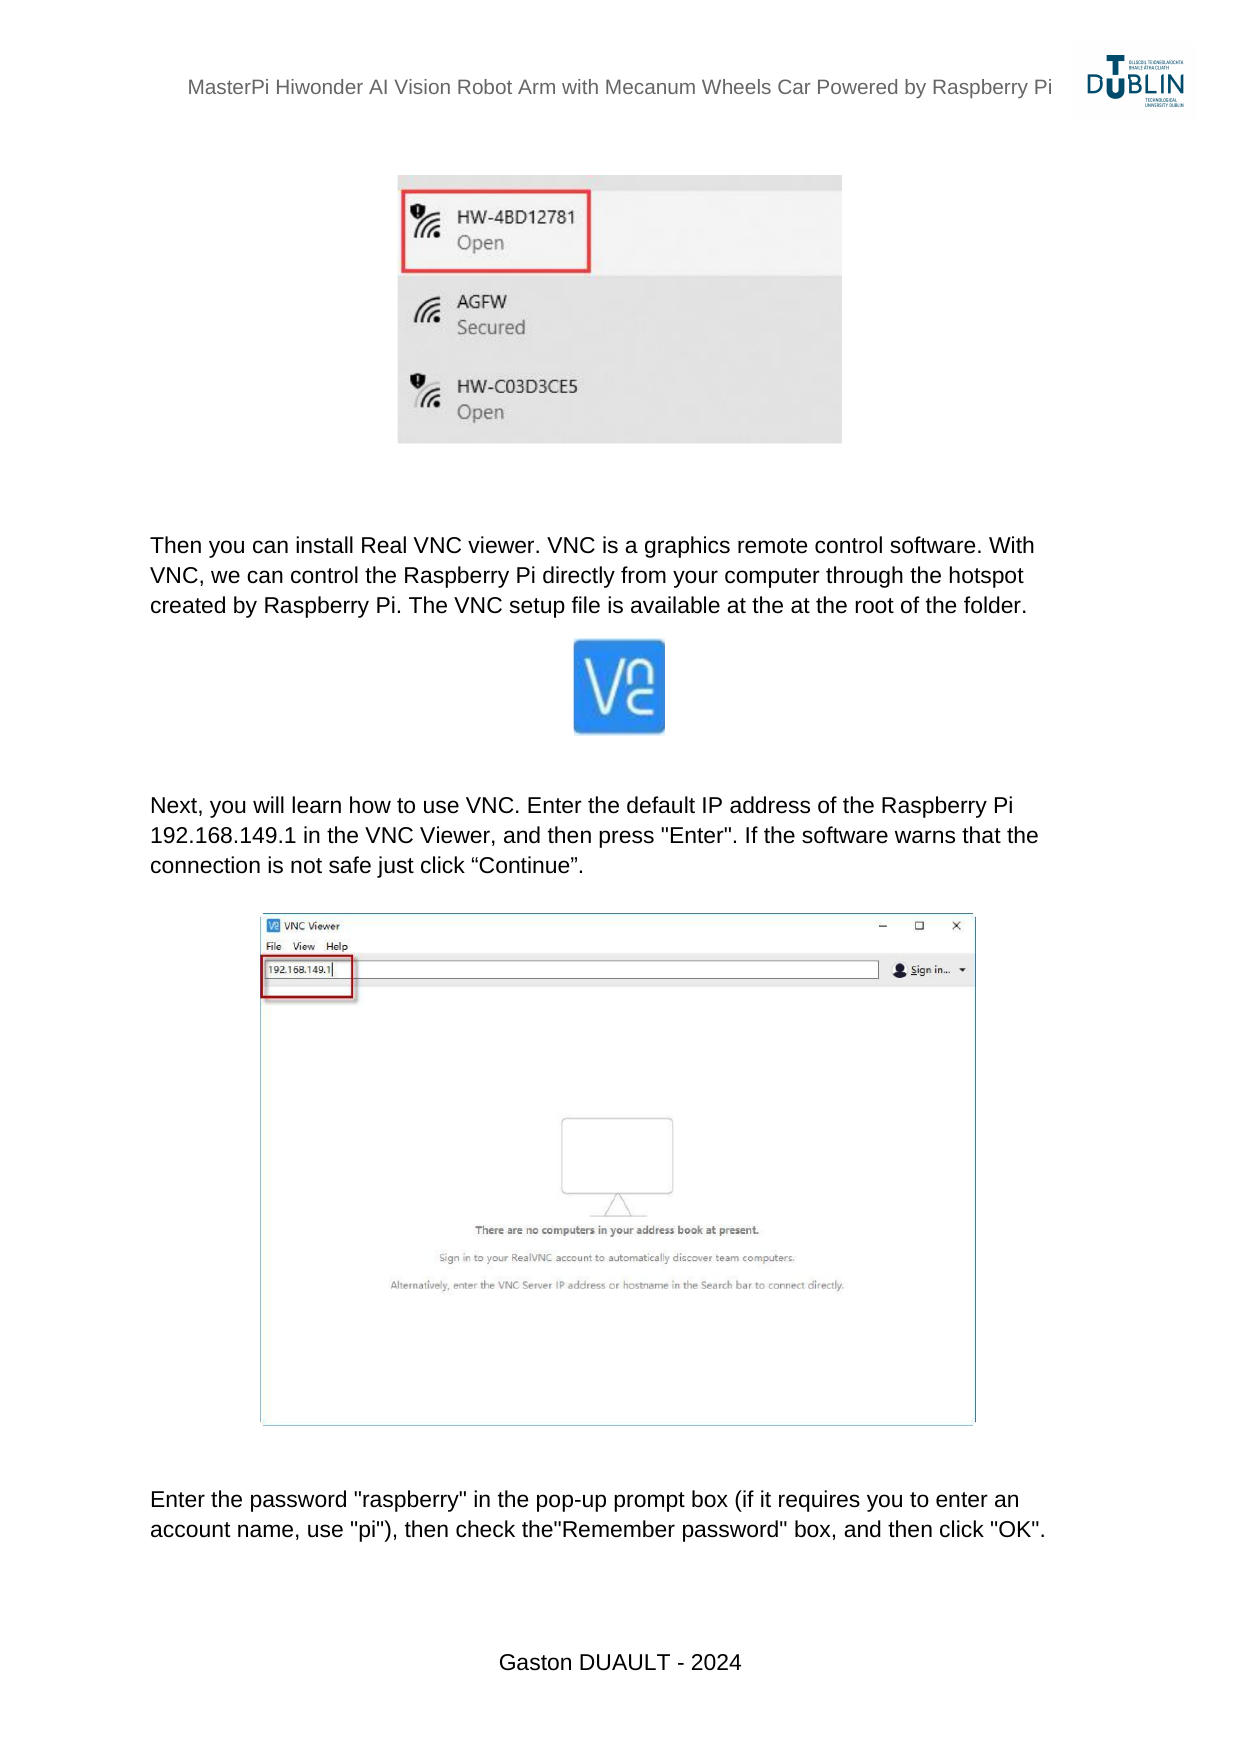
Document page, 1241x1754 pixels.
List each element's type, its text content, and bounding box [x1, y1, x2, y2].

picture [256, 908, 983, 1430]
picture [397, 174, 842, 449]
picture [1073, 42, 1198, 120]
text Enter the password "raspberry" in the pop-up prompt box (if it requires you to enter an account name, use "pi"), then check the"Remember password" box, and then click "OK". [150, 1486, 1090, 1542]
text Next, you will learn how to use VNC. Enter the default IP address of the Raspberry Pi 192.168.149.1 in the VNC Viewer, and then press "Enter". If the software warns that the connection is not safe just click “Continue”. [150, 792, 1090, 879]
picture [573, 638, 665, 736]
text Then you can install Real VNC viewer. VNC is a graphics remote control software. With VNC, we can control the Raspberry Pi directly from your computer through the hotspot created by Raspberry Pi. The VNC setup file is available at the at the root of the folder. [150, 532, 1090, 618]
